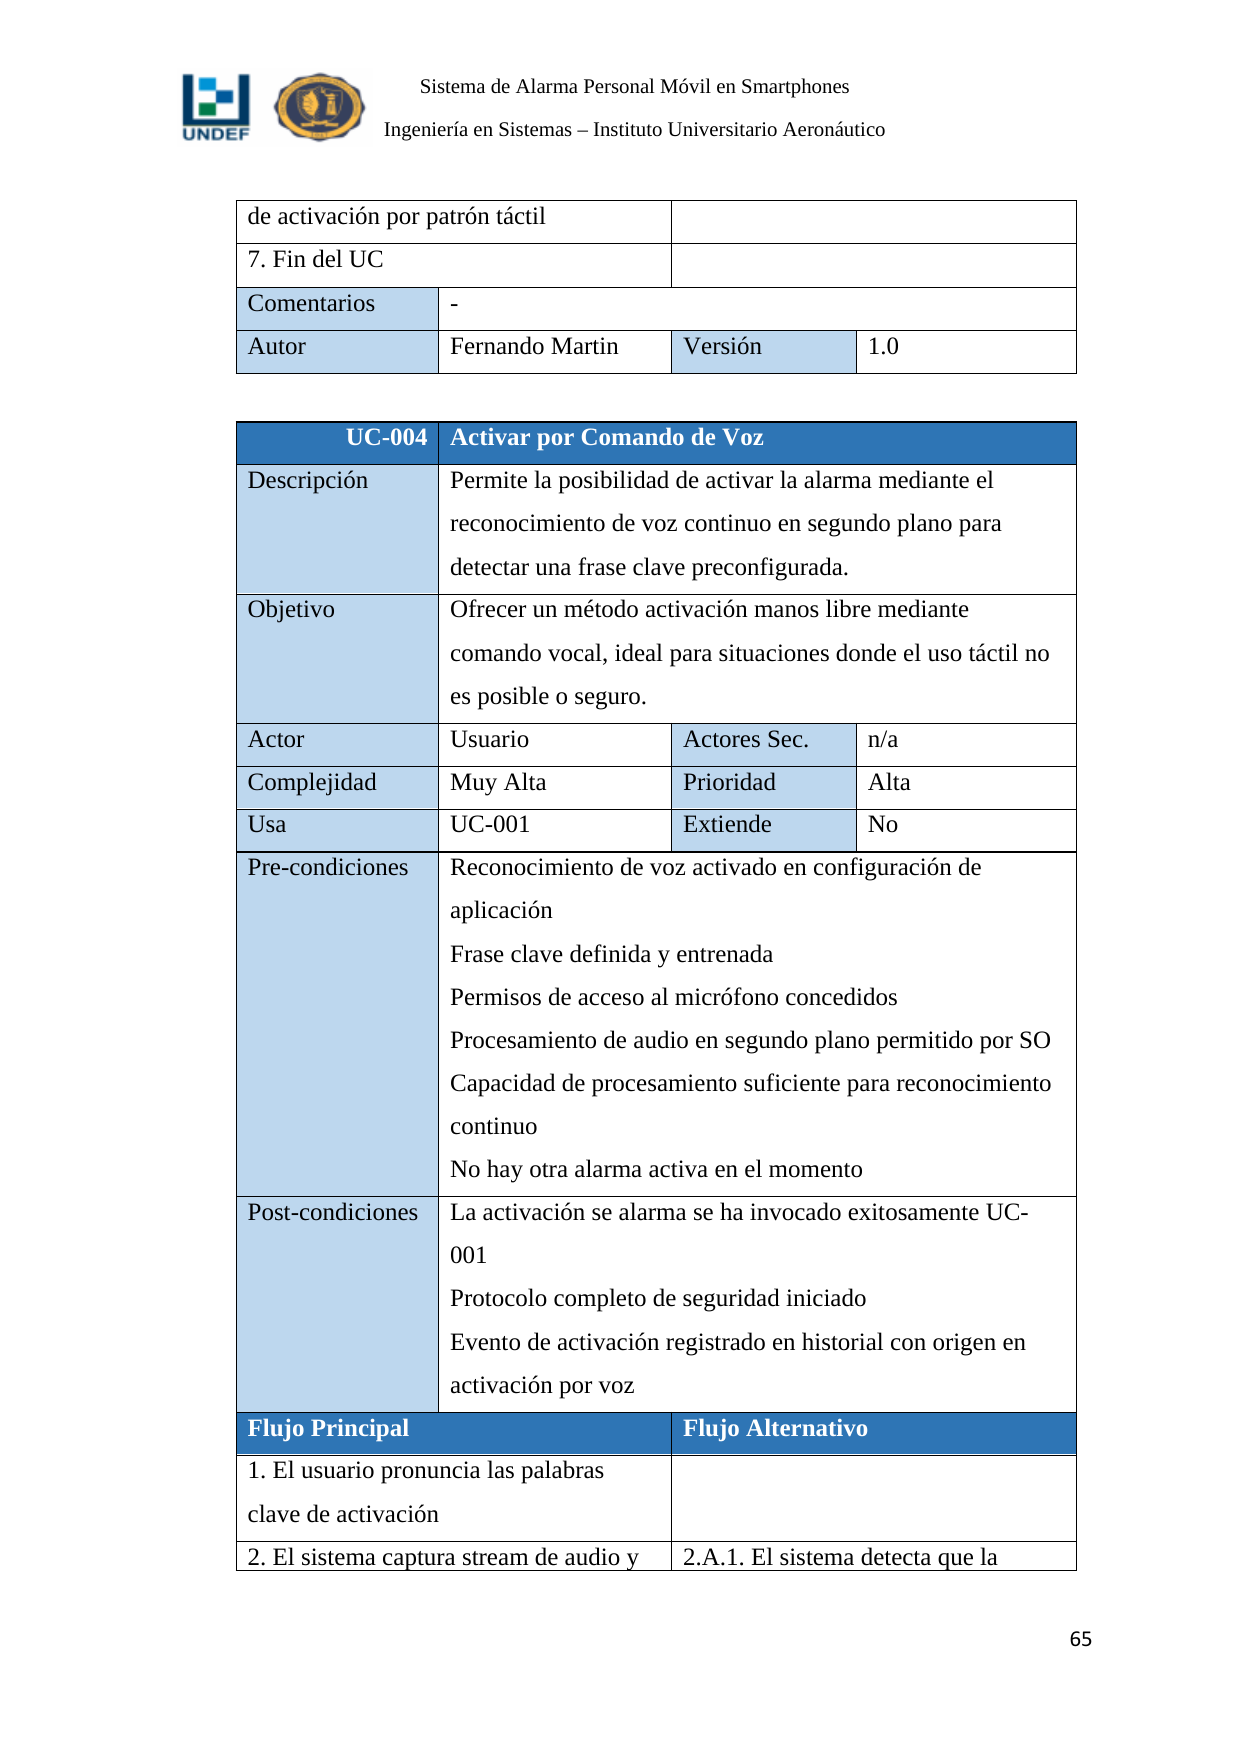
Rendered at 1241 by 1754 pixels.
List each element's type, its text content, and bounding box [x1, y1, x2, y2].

table_cell 1. El usuario pronuncia las palabras clave de activación [237, 1456, 671, 1541]
table_cell n/a [857, 724, 1076, 766]
table_cell Autor [237, 331, 438, 373]
table_cell [672, 1456, 1076, 1541]
table_cell - [439, 288, 1076, 330]
table_cell Ofrecer un método activación manos libre mediante comando vocal, ideal para situaciones donde el uso táctil no es posible o seguro. [439, 595, 1076, 723]
table_cell Actores Sec. [672, 724, 856, 766]
table_cell Permite la posibilidad de activar la alarma mediante el reconocimiento de voz continuo en segundo plano para detectar una frase clave preconfigurada. [439, 465, 1076, 593]
table_cell Extiende [672, 810, 856, 851]
table_cell 6. El sistema procede a activar el inicio de la alarma y ejecuta UC-001 con modo de activación por patrón táctil [237, 201, 671, 243]
table_cell Versión [672, 331, 856, 373]
table_cell Flujo Alternativo [672, 1413, 1076, 1454]
table_cell Prioridad [672, 767, 856, 808]
table_cell Usuario [439, 724, 671, 766]
table_cell [672, 244, 1076, 287]
table_cell UC-001 [439, 810, 671, 851]
table_cell Fernando Martin [439, 331, 671, 373]
table_cell Flujo Principal [237, 1413, 671, 1454]
table_cell Pre-condiciones [237, 853, 438, 1196]
table_cell [672, 201, 1076, 243]
table_cell No [857, 810, 1076, 851]
table_cell 1.0 [857, 331, 1076, 373]
table_header UC-004 [237, 423, 438, 464]
table_cell 2. El sistema captura stream de audio y le aplica pre procesamiento (filtrado de ruido) [237, 1542, 671, 1570]
table_cell Muy Alta [439, 767, 671, 808]
table_cell Objetivo [237, 595, 438, 723]
table_cell Comentarios [237, 288, 438, 330]
table_cell Post-condiciones [237, 1197, 438, 1412]
table_header Activar por Comando de Voz [439, 423, 1076, 464]
table_cell La activación se alarma se ha invocado exitosamente UC-001 Protocolo completo de seguridad iniciado Evento de activación registrado en historial con origen en activación por voz [439, 1197, 1076, 1412]
table_cell Reconocimiento de voz activado en configuración de aplicación Frase clave definida y entrenada Permisos de acceso al micrófono concedidos Procesamiento de audio en segundo plano permitido por SO Capacidad de procesamiento suficiente para reconocimiento continuo No hay otra alarma activa en el momento [439, 853, 1076, 1196]
table_cell Actor [237, 724, 438, 766]
table_cell 7. Fin del UC [237, 244, 671, 287]
table_cell Usa [237, 810, 438, 851]
table_cell Complejidad [237, 767, 438, 808]
picture [177, 68, 373, 147]
table_cell Alta [857, 767, 1076, 808]
table_cell Descripción [237, 465, 438, 593]
